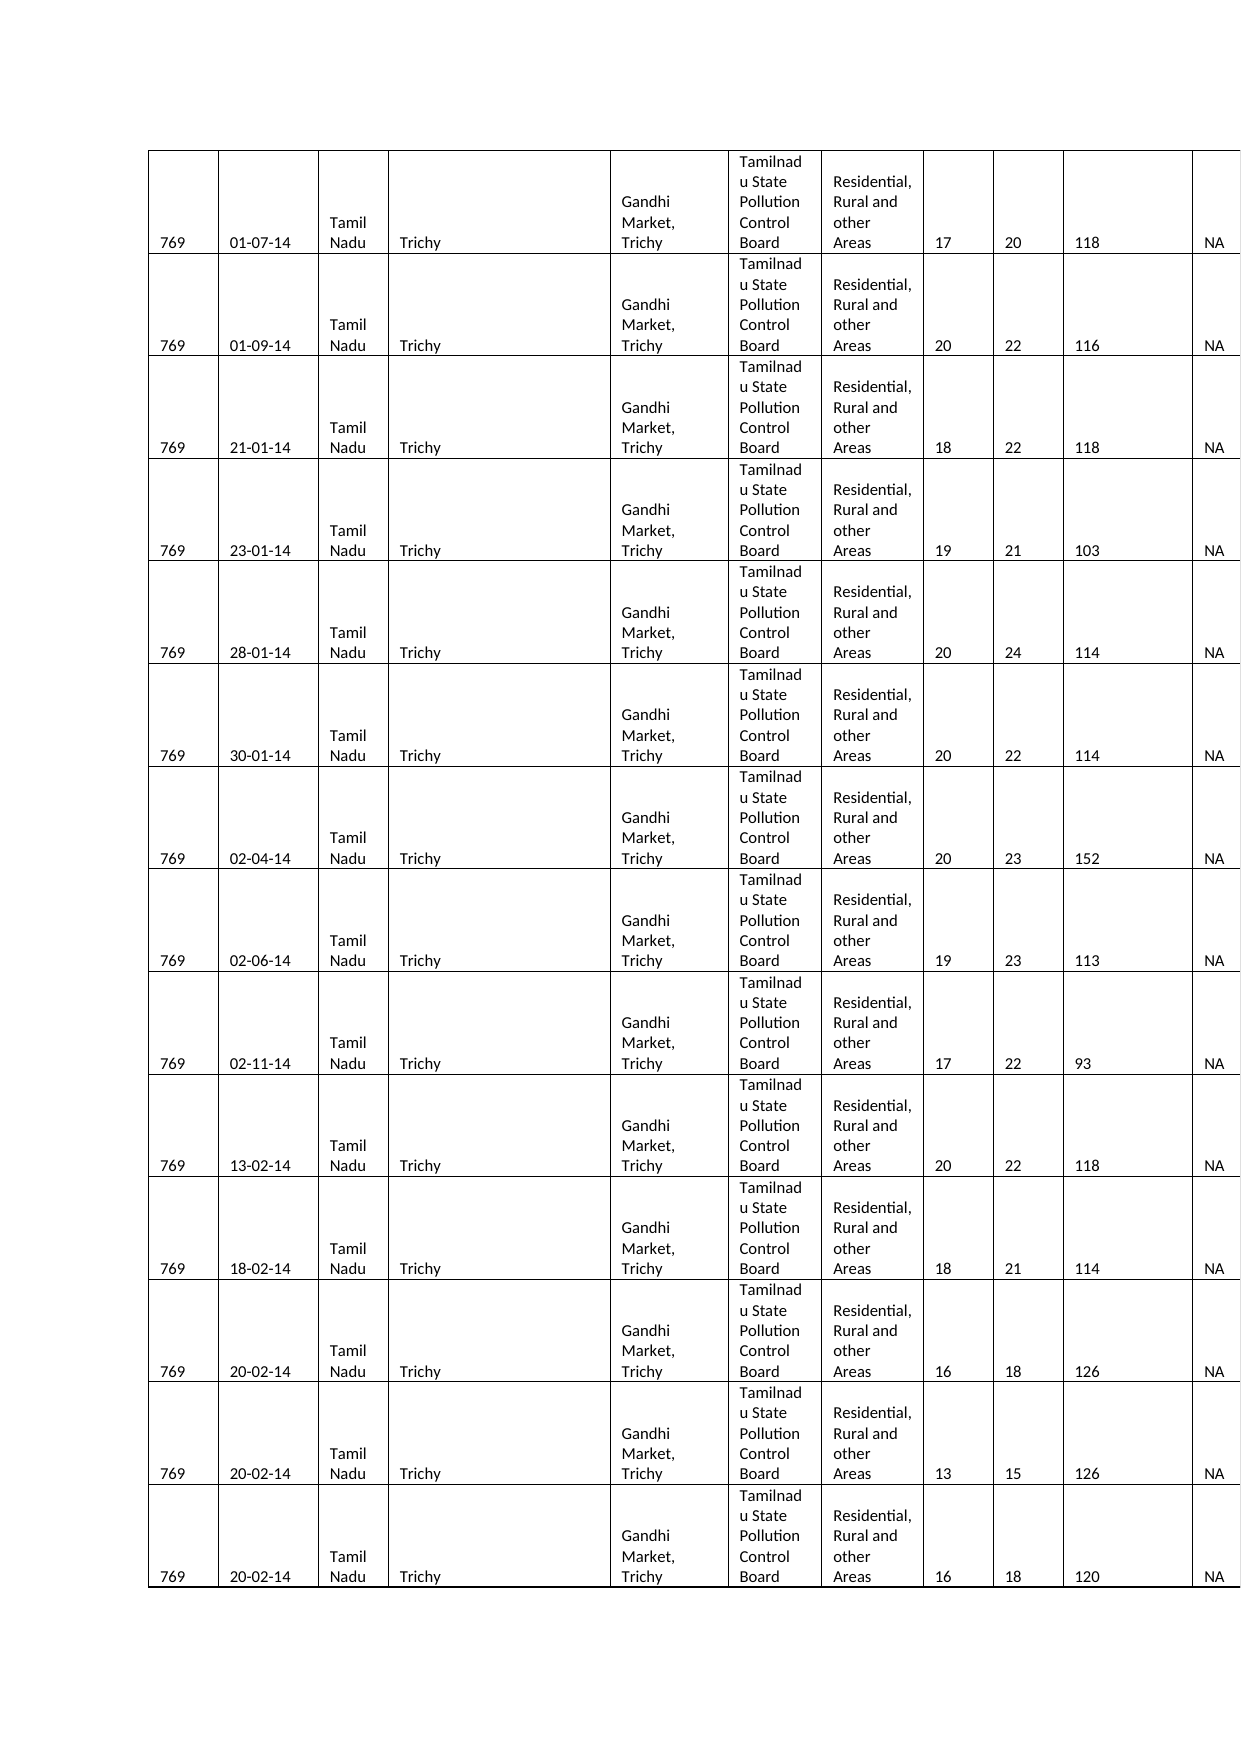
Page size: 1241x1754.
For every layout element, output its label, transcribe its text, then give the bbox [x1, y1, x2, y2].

table_cell Tamil Nadu [319, 972, 388, 1073]
table_cell NA [1193, 972, 1240, 1073]
table_cell NA [1193, 1177, 1240, 1279]
table_cell 17 [924, 151, 993, 253]
table_cell Gandhi Market, Trichy [611, 561, 728, 663]
table_cell 118 [1064, 151, 1192, 253]
table_cell Trichy [389, 561, 610, 663]
table_cell Trichy [389, 1485, 610, 1586]
table_cell Tamilnadu State Pollution Control Board [729, 1075, 821, 1176]
table_cell Trichy [389, 1177, 610, 1279]
table_cell Gandhi Market, Trichy [611, 1382, 728, 1484]
table_cell 23-01-14 [219, 459, 318, 560]
table_cell Residential, Rural and other Areas [822, 356, 923, 458]
table_cell 769 [149, 459, 218, 560]
table_cell 18 [924, 1177, 993, 1279]
table_cell 30-01-14 [219, 664, 318, 766]
table_cell 93 [1064, 972, 1192, 1073]
table_cell Trichy [389, 356, 610, 458]
table_cell 769 [149, 1075, 218, 1176]
table_cell NA [1193, 459, 1240, 560]
table_cell 769 [149, 1280, 218, 1381]
table_cell 18-02-14 [219, 1177, 318, 1279]
table_cell Tamil Nadu [319, 561, 388, 663]
table_cell 22 [994, 972, 1063, 1073]
table_cell Gandhi Market, Trichy [611, 356, 728, 458]
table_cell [611, 151, 728, 253]
table_cell Gandhi Market, Trichy [611, 1280, 728, 1381]
table_cell 01-07-14 [219, 151, 318, 253]
table_cell 769 [149, 972, 218, 1073]
table_cell 17 [924, 972, 993, 1073]
table_cell Residential, Rural and other Areas [822, 1280, 923, 1381]
table_cell 114 [1064, 664, 1192, 766]
table_cell Tamil Nadu [319, 664, 388, 766]
table_cell Tamil Nadu [319, 1177, 388, 1279]
table_cell 18 [994, 1280, 1063, 1381]
table_cell Gandhi Market, Trichy [611, 254, 728, 355]
table_cell 769 [149, 254, 218, 355]
table_cell 22 [994, 356, 1063, 458]
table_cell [611, 1485, 728, 1586]
table_cell Gandhi Market, Trichy [611, 664, 728, 766]
table_cell 20-02-14 [219, 1382, 318, 1484]
table_cell 118 [1064, 1075, 1192, 1176]
table_cell 20 [924, 767, 993, 868]
table_cell Tamilnadu State Pollution Control Board [729, 356, 821, 458]
table_cell Residential, Rural and other Areas [822, 1382, 923, 1484]
table_cell Tamilnadu State Pollution Control Board [729, 972, 821, 1073]
table_cell 116 [1064, 254, 1192, 355]
table_cell NA [1193, 767, 1240, 868]
table_cell Trichy [389, 1280, 610, 1381]
table_cell Tamilnadu State Pollution Control Board [729, 561, 821, 663]
table_cell Tamilnadu State Pollution Control Board [729, 664, 821, 766]
table_cell 15 [994, 1382, 1063, 1484]
table_cell 769 [149, 1177, 218, 1279]
table_cell Residential, Rural and other Areas [822, 664, 923, 766]
table_cell Residential, Rural and other Areas [822, 767, 923, 868]
table_cell Gandhi Market, Trichy [611, 767, 728, 868]
table_cell 18 [924, 356, 993, 458]
table_cell NA [1193, 1485, 1240, 1586]
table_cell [822, 151, 923, 253]
table_cell Trichy [389, 1075, 610, 1176]
table_cell 21 [994, 459, 1063, 560]
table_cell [729, 151, 821, 253]
table_cell Tamilnadu State Pollution Control Board [729, 1280, 821, 1381]
table_cell 16 [924, 1485, 993, 1586]
table_cell 769 [149, 356, 218, 458]
table_cell 152 [1064, 767, 1192, 868]
table_cell NA [1193, 1075, 1240, 1176]
table_cell 769 [149, 664, 218, 766]
table_cell NA [1193, 1280, 1240, 1381]
table_cell 114 [1064, 1177, 1192, 1279]
table_cell 20 [924, 254, 993, 355]
table_cell NA [1193, 561, 1240, 663]
table_cell 20-02-14 [219, 1485, 318, 1586]
table_cell Tamilnadu State Pollution Control Board [729, 869, 821, 971]
table_cell NA [1193, 664, 1240, 766]
table_cell Trichy [389, 1382, 610, 1484]
table_cell Residential, Rural and other Areas [822, 254, 923, 355]
table_cell 769 [149, 869, 218, 971]
table_cell Tamil Nadu [319, 1382, 388, 1484]
table_cell Gandhi Market, Trichy [611, 972, 728, 1073]
table_cell Tamilnadu State Pollution Control Board [729, 1177, 821, 1279]
table_cell 20 [924, 664, 993, 766]
table_cell 22 [994, 664, 1063, 766]
table_cell 02-04-14 [219, 767, 318, 868]
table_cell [822, 1485, 923, 1586]
table_cell Tamil Nadu [319, 767, 388, 868]
table_cell 769 [149, 151, 218, 253]
table_cell 20 [994, 151, 1063, 253]
table_cell Tamil Nadu [319, 254, 388, 355]
table_cell 118 [1064, 356, 1192, 458]
table_cell Tamil Nadu [319, 1075, 388, 1176]
table_cell 23 [994, 767, 1063, 868]
table_cell 769 [149, 561, 218, 663]
table_cell Residential, Rural and other Areas [822, 459, 923, 560]
table_cell Trichy [389, 664, 610, 766]
table_cell 28-01-14 [219, 561, 318, 663]
table_cell 01-09-14 [219, 254, 318, 355]
table_cell Residential, Rural and other Areas [822, 869, 923, 971]
table_cell 19 [924, 459, 993, 560]
table_cell Tamil Nadu [319, 869, 388, 971]
table_cell 103 [1064, 459, 1192, 560]
table_cell 120 [1064, 1485, 1192, 1586]
table_cell 20 [924, 1075, 993, 1176]
table_cell Trichy [389, 972, 610, 1073]
table_cell 13-02-14 [219, 1075, 318, 1176]
table_cell Trichy [389, 869, 610, 971]
table_cell Residential, Rural and other Areas [822, 561, 923, 663]
table_cell 16 [924, 1280, 993, 1381]
table_cell Residential, Rural and other Areas [822, 1075, 923, 1176]
table_cell Trichy [389, 151, 610, 253]
table_cell Tamilnadu State Pollution Control Board [729, 767, 821, 868]
table_cell 114 [1064, 561, 1192, 663]
table_cell 21 [994, 1177, 1063, 1279]
table_cell 769 [149, 767, 218, 868]
table_cell Tamil Nadu [319, 1485, 388, 1586]
table_cell 18 [994, 1485, 1063, 1586]
table_cell NA [1193, 254, 1240, 355]
table_cell 13 [924, 1382, 993, 1484]
table_cell 126 [1064, 1280, 1192, 1381]
table_cell 19 [924, 869, 993, 971]
table_cell Tamil Nadu [319, 356, 388, 458]
table_cell 126 [1064, 1382, 1192, 1484]
table_cell NA [1193, 1382, 1240, 1484]
table_cell Gandhi Market, Trichy [611, 1075, 728, 1176]
table_cell 20 [924, 561, 993, 663]
table_cell Tamil Nadu [319, 151, 388, 253]
table_cell 22 [994, 1075, 1063, 1176]
table_cell NA [1193, 869, 1240, 971]
table_cell Residential, Rural and other Areas [822, 972, 923, 1073]
table_cell Tamilnadu State Pollution Control Board [729, 254, 821, 355]
table_cell 20-02-14 [219, 1280, 318, 1381]
table_cell Gandhi Market, Trichy [611, 869, 728, 971]
table_cell Tamilnadu State Pollution Control Board [729, 1382, 821, 1484]
table_cell 24 [994, 561, 1063, 663]
table_cell Tamil Nadu [319, 459, 388, 560]
table_cell NA [1193, 356, 1240, 458]
table_cell 769 [149, 1485, 218, 1586]
table_cell Residential, Rural and other Areas [822, 1177, 923, 1279]
table_cell 23 [994, 869, 1063, 971]
table_cell Trichy [389, 767, 610, 868]
table_cell Trichy [389, 254, 610, 355]
table_cell 02-06-14 [219, 869, 318, 971]
table_cell Gandhi Market, Trichy [611, 459, 728, 560]
table_cell Tamilnadu State Pollution Control Board [729, 459, 821, 560]
table_cell Tamil Nadu [319, 1280, 388, 1381]
table_cell 113 [1064, 869, 1192, 971]
table_cell 02-11-14 [219, 972, 318, 1073]
table_cell Gandhi Market, Trichy [611, 1177, 728, 1279]
table_cell 22 [994, 254, 1063, 355]
table_cell NA [1193, 151, 1240, 253]
table_cell Trichy [389, 459, 610, 560]
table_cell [729, 1485, 821, 1586]
table_cell 769 [149, 1382, 218, 1484]
table_cell 21-01-14 [219, 356, 318, 458]
